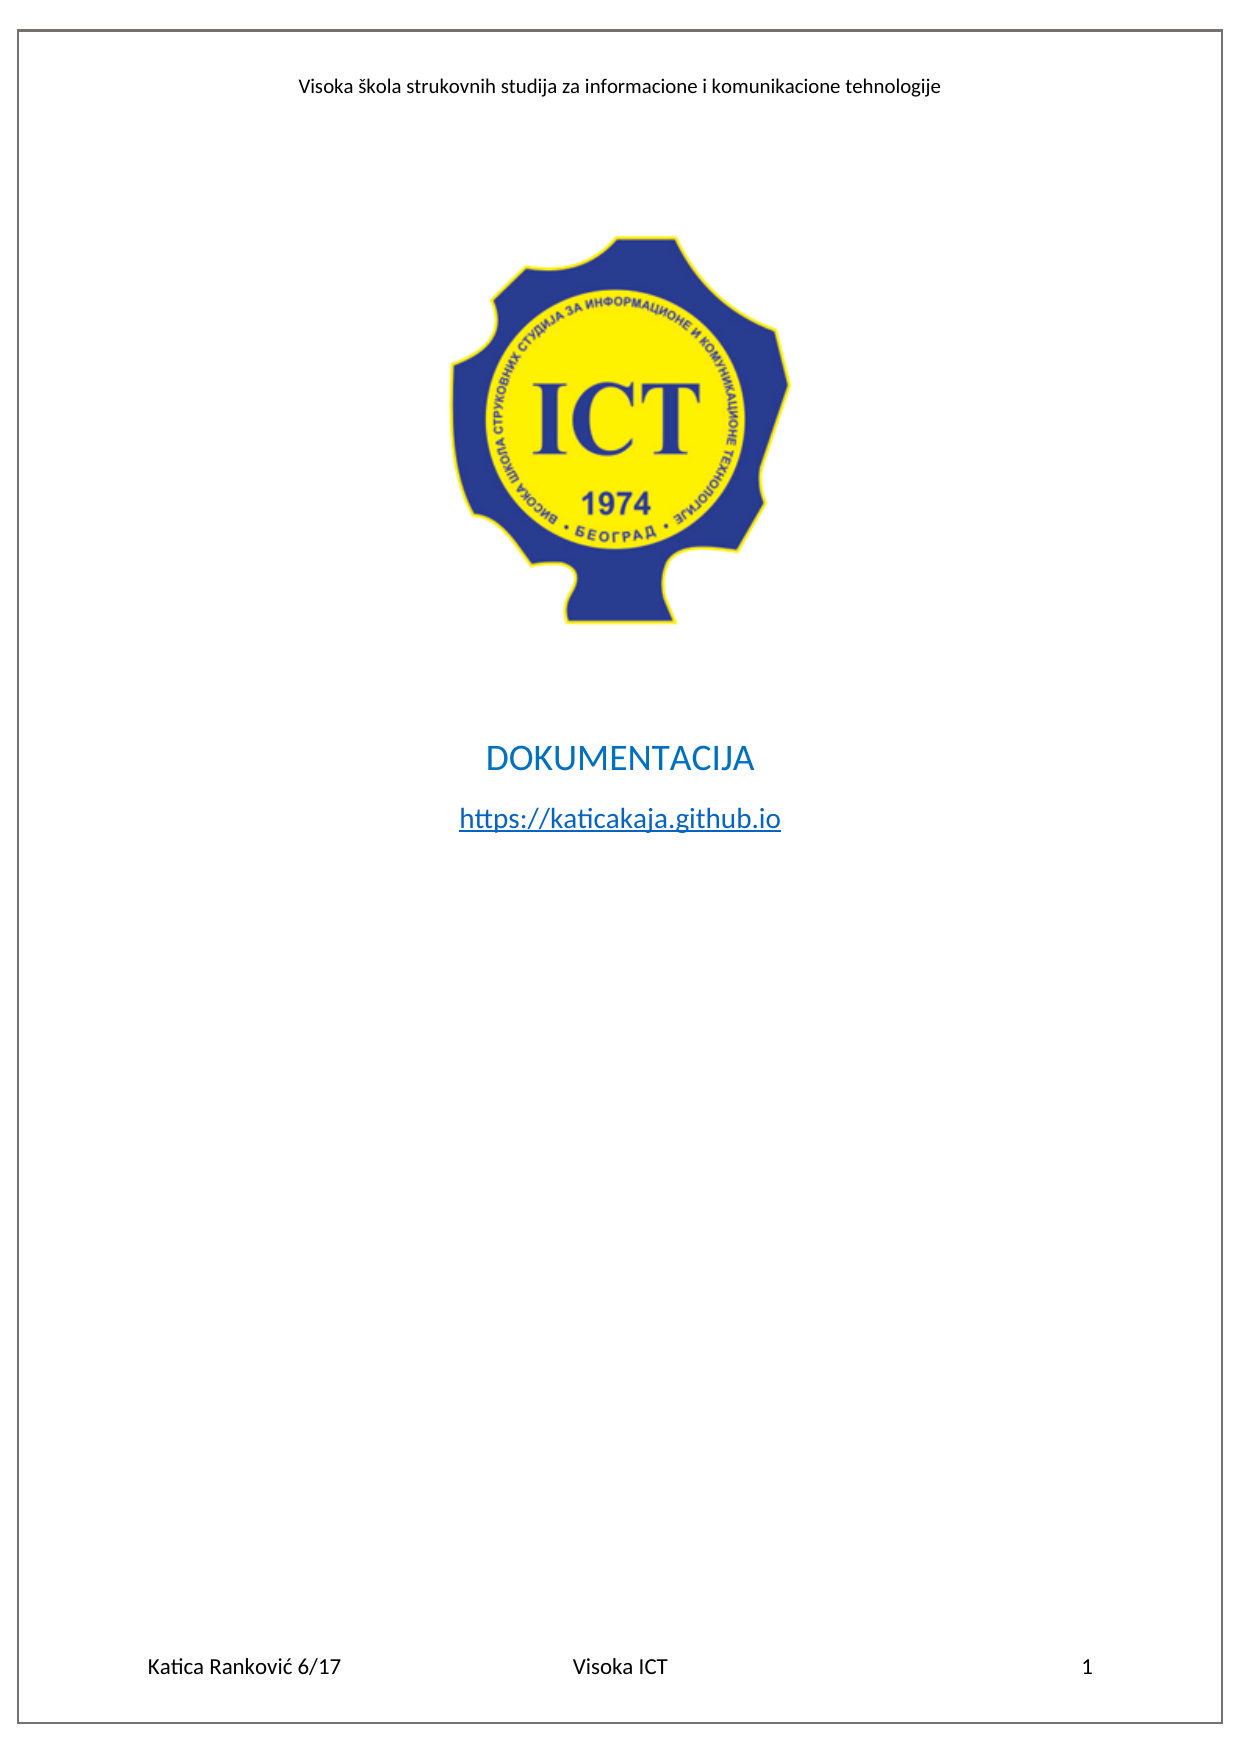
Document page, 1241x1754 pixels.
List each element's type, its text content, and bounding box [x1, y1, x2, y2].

picture [336, 147, 904, 715]
text https://katicakaja.github.io [148, 800, 1093, 835]
text DOKUMENTACIJA [148, 734, 1093, 779]
